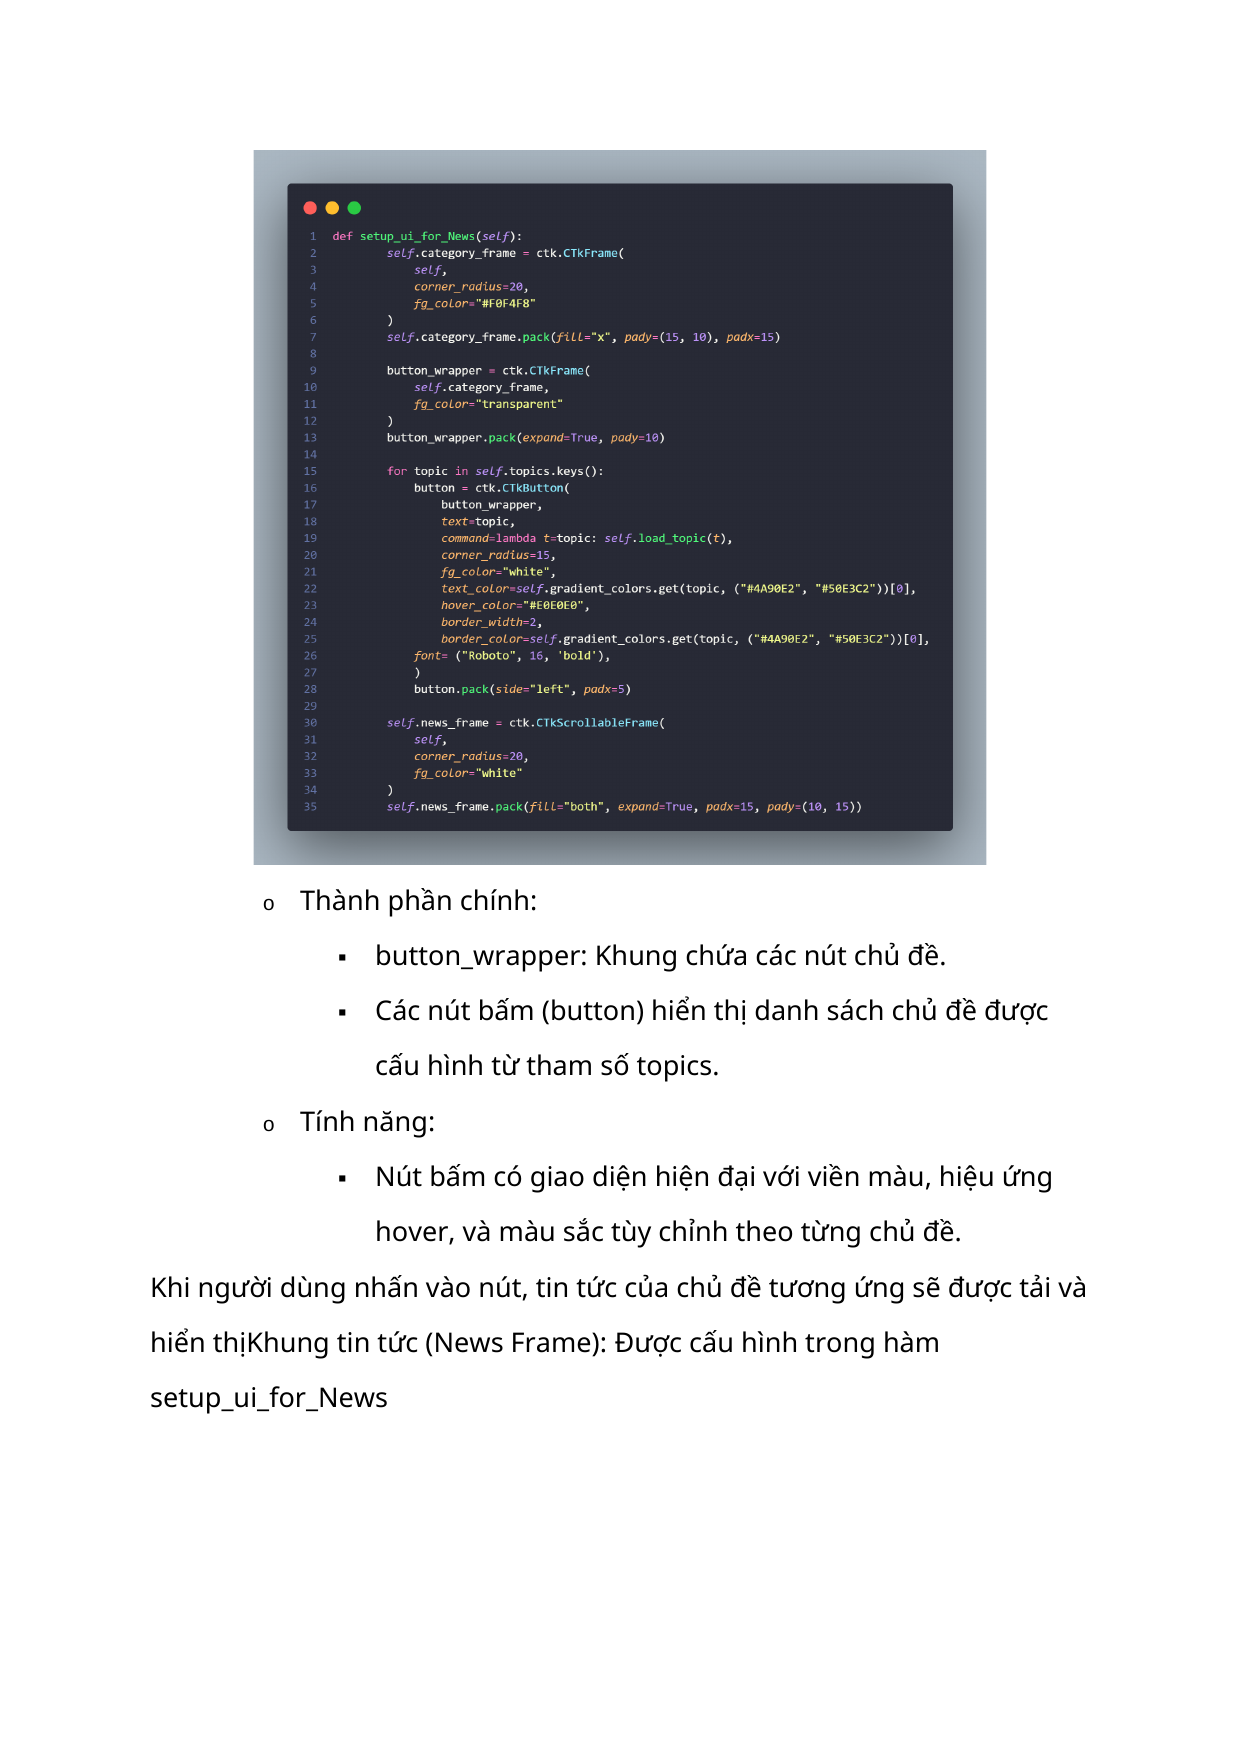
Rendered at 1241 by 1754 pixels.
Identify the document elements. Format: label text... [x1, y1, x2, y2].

picture [253, 150, 987, 865]
list Tính năng: [262, 1102, 1090, 1139]
list Nút bấm có giao diện hiện đại với viền màu, hiệu ứng hover, và màu sắc tùy chỉnh theo từng chủ đề. [337, 1157, 1090, 1250]
list Thành phần chính: [262, 881, 1090, 918]
list Các nút bấm (button) hiển thị danh sách chủ đề được cấu hình từ tham số topics. [337, 992, 1090, 1084]
text Khi người dùng nhấn vào nút, tin tức của chủ đề tương ứng sẽ được tải và hiển thịKhung tin tức (News Frame): Được cấu hình trong hàm setup_ui_for_News [150, 1268, 1090, 1416]
list button_wrapper: Khung chứa các nút chủ đề. [337, 936, 1090, 973]
